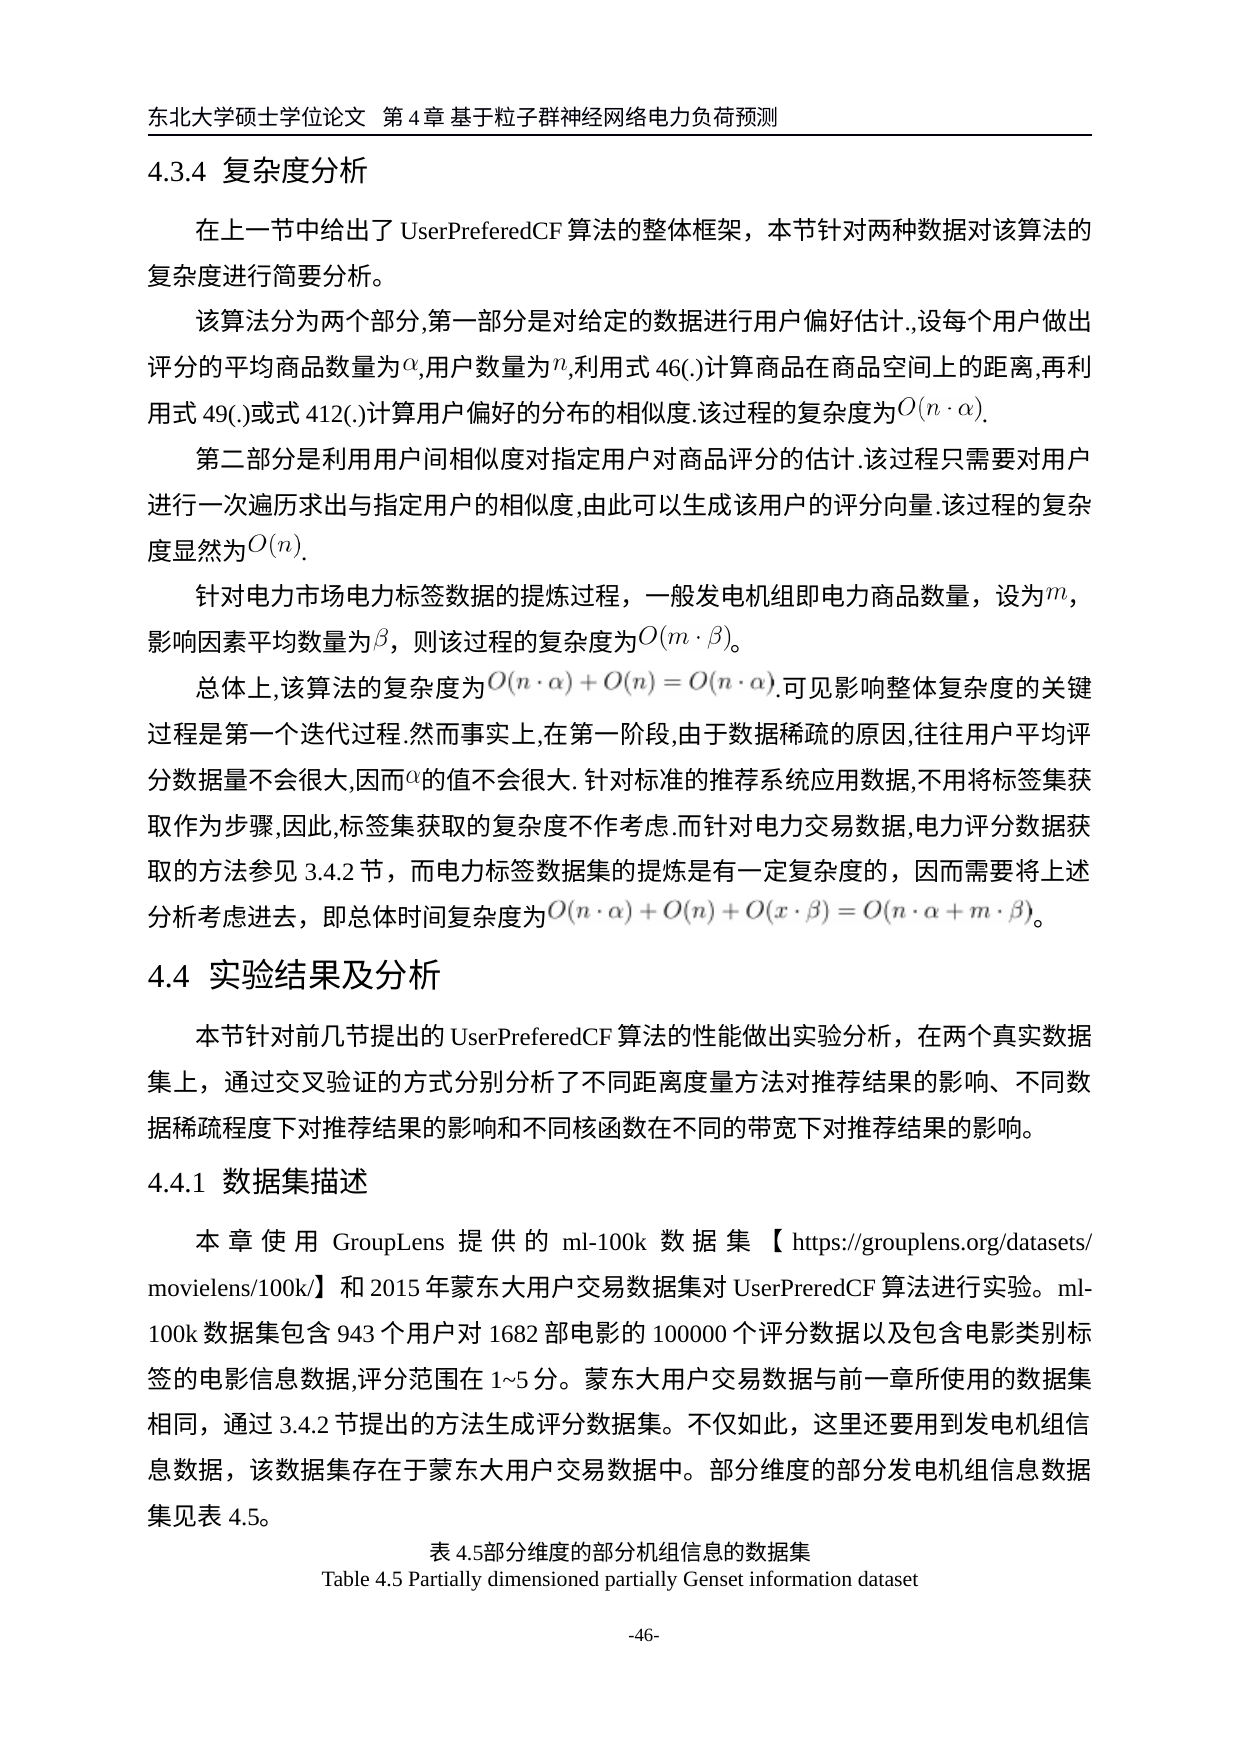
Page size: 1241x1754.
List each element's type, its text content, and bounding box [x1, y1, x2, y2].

text 第二部分是利用用户间相似度对指定用户对商品评分的估计.该过程只需要对用户进行一次遍历求出与指定用户的相似度,由此可以生成该用户的评分向量.该过程的复杂度显然为. [148, 432, 1092, 569]
text 本节针对前几节提出的UserPreferedCF算法的性能做出实验分析，在两个真实数据集上，通过交叉验证的方式分别分析了不同距离度量方法对推荐结果的影响、不同数据稀疏程度下对推荐结果的影响和不同核函数在不同的带宽下对推荐结果的影响。 [148, 1009, 1092, 1147]
subtitle 实验结果及分析 [148, 948, 1092, 997]
subtitle 复杂度分析 [148, 148, 1092, 190]
text 针对电力市场电力标签数据的提炼过程，一般发电机组即电力商品数量，设为，影响因素平均数量为，则该过程的复杂度为。 [148, 569, 1092, 661]
subtitle 数据集描述 [148, 1159, 1092, 1201]
text 在上一节中给出了UserPreferedCF算法的整体框架，本节针对两种数据对该算法的复杂度进行简要分析。 [148, 202, 1092, 294]
text 总体上,该算法的复杂度为.可见影响整体复杂度的关键过程是第一个迭代过程.然而事实上,在第一阶段,由于数据稀疏的原因,往往用户平均评分数据量不会很大,因而的值不会很大. 针对标准的推荐系统应用数据,不用将标签集获取作为步骤,因此,标签集获取的复杂度不作考虑.而针对电力交易数据,电力评分数据获取的方法参见3.4.2节，而电力标签数据集的提炼是有一定复杂度的，因而需要将上述分析考虑进去，即总体时间复杂度为。 [148, 661, 1092, 936]
